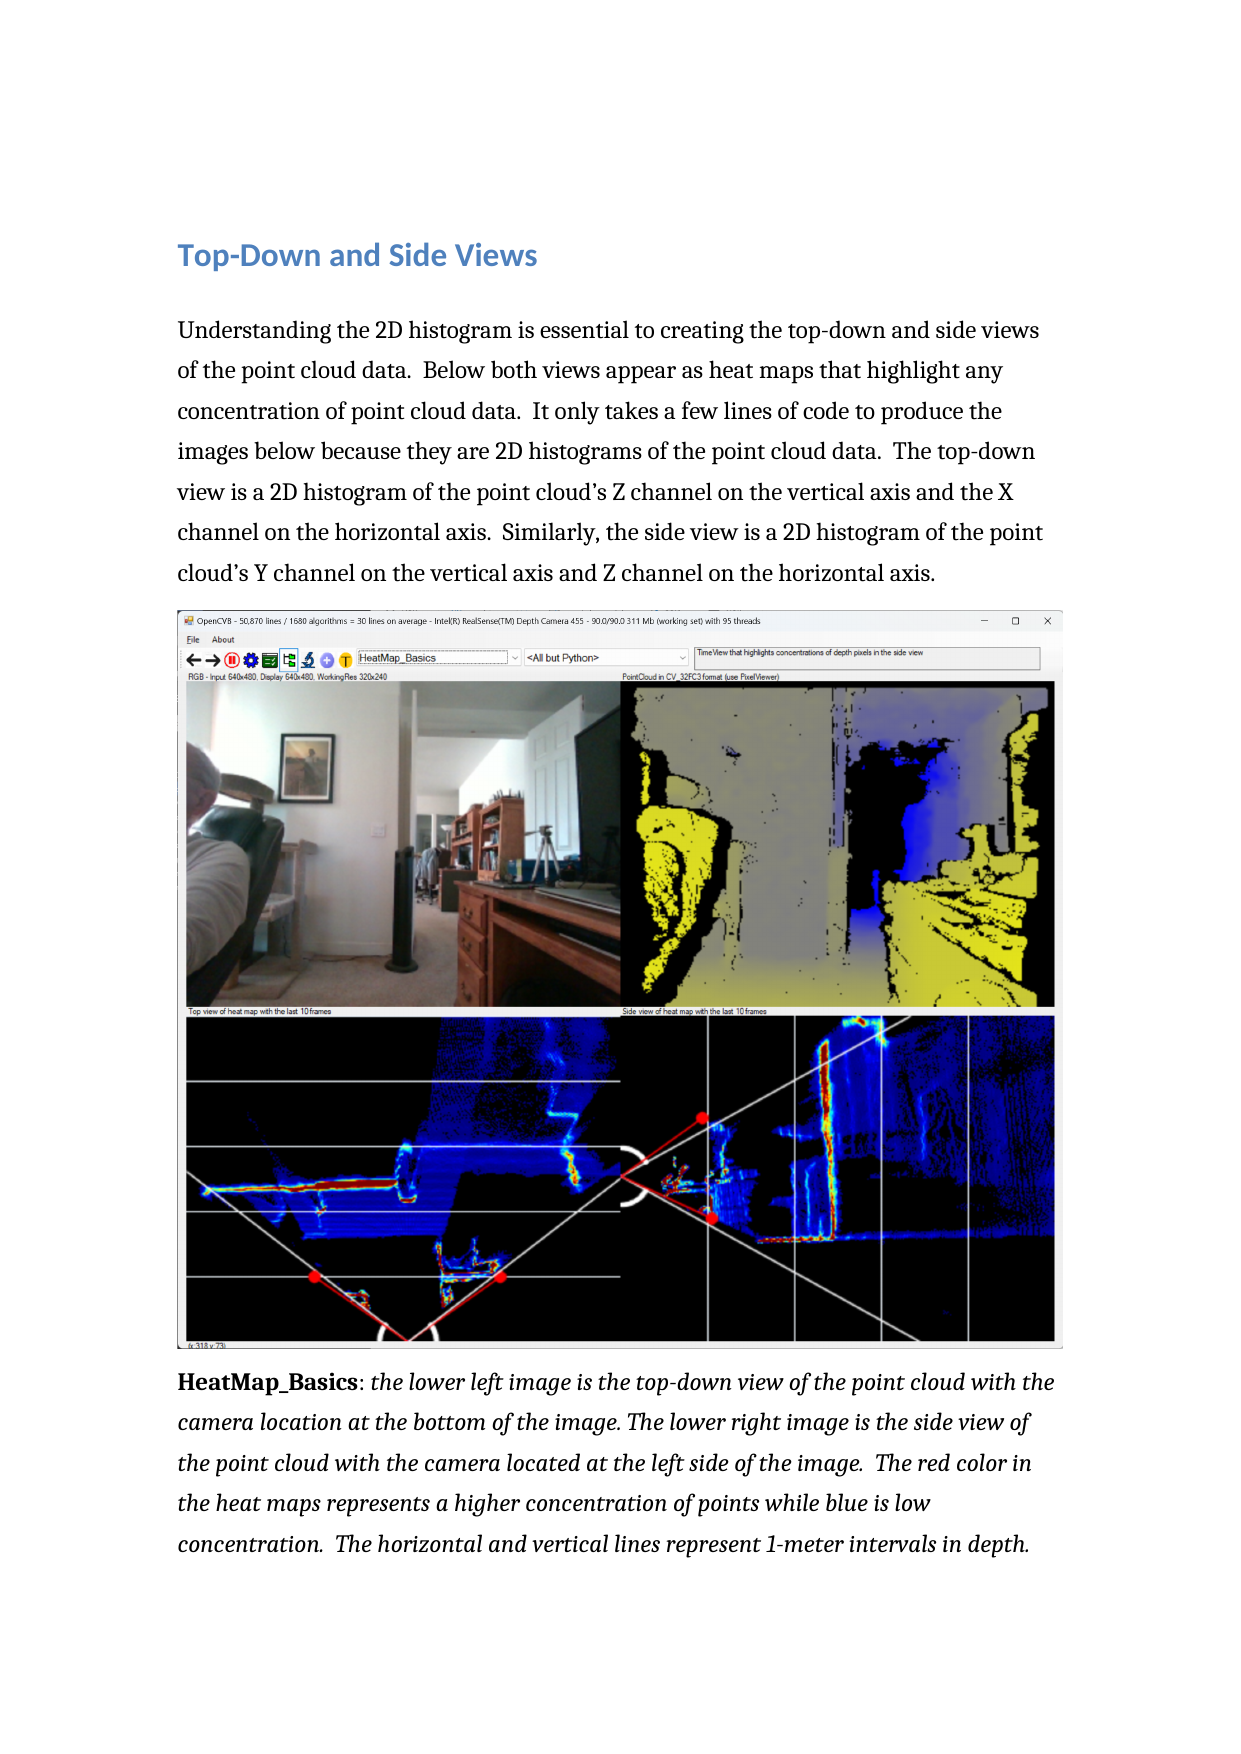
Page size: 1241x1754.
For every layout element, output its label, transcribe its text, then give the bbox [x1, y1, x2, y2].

subtitle Top-Down and Side Views [177, 217, 1063, 292]
picture [177, 610, 1063, 1349]
text Understanding the 2D histogram is essential to creating the top-down and side views of the point cloud data. Below both views appear as heat maps that highlight any concentration of point cloud data. It only takes a few lines of code to produce the images below because they are 2D histograms of the point cloud data. The top-down view is a 2D histogram of the point cloud’s Z channel on the vertical axis and the X channel on the horizontal axis. Similarly, the side view is a 2D histogram of the point cloud’s Y channel on the vertical axis and Z channel on the horizontal axis. [177, 312, 1063, 592]
text HeatMap_Basics: the lower left image is the top-down view of the point cloud with the camera location at the bottom of the image. The lower right image is the side view of the point cloud with the camera located at the left side of the image. The red color in the heat maps represents a higher concentration of points while blue is low concentration. The horizontal and vertical lines represent 1-meter intervals in depth. [177, 1349, 1063, 1563]
